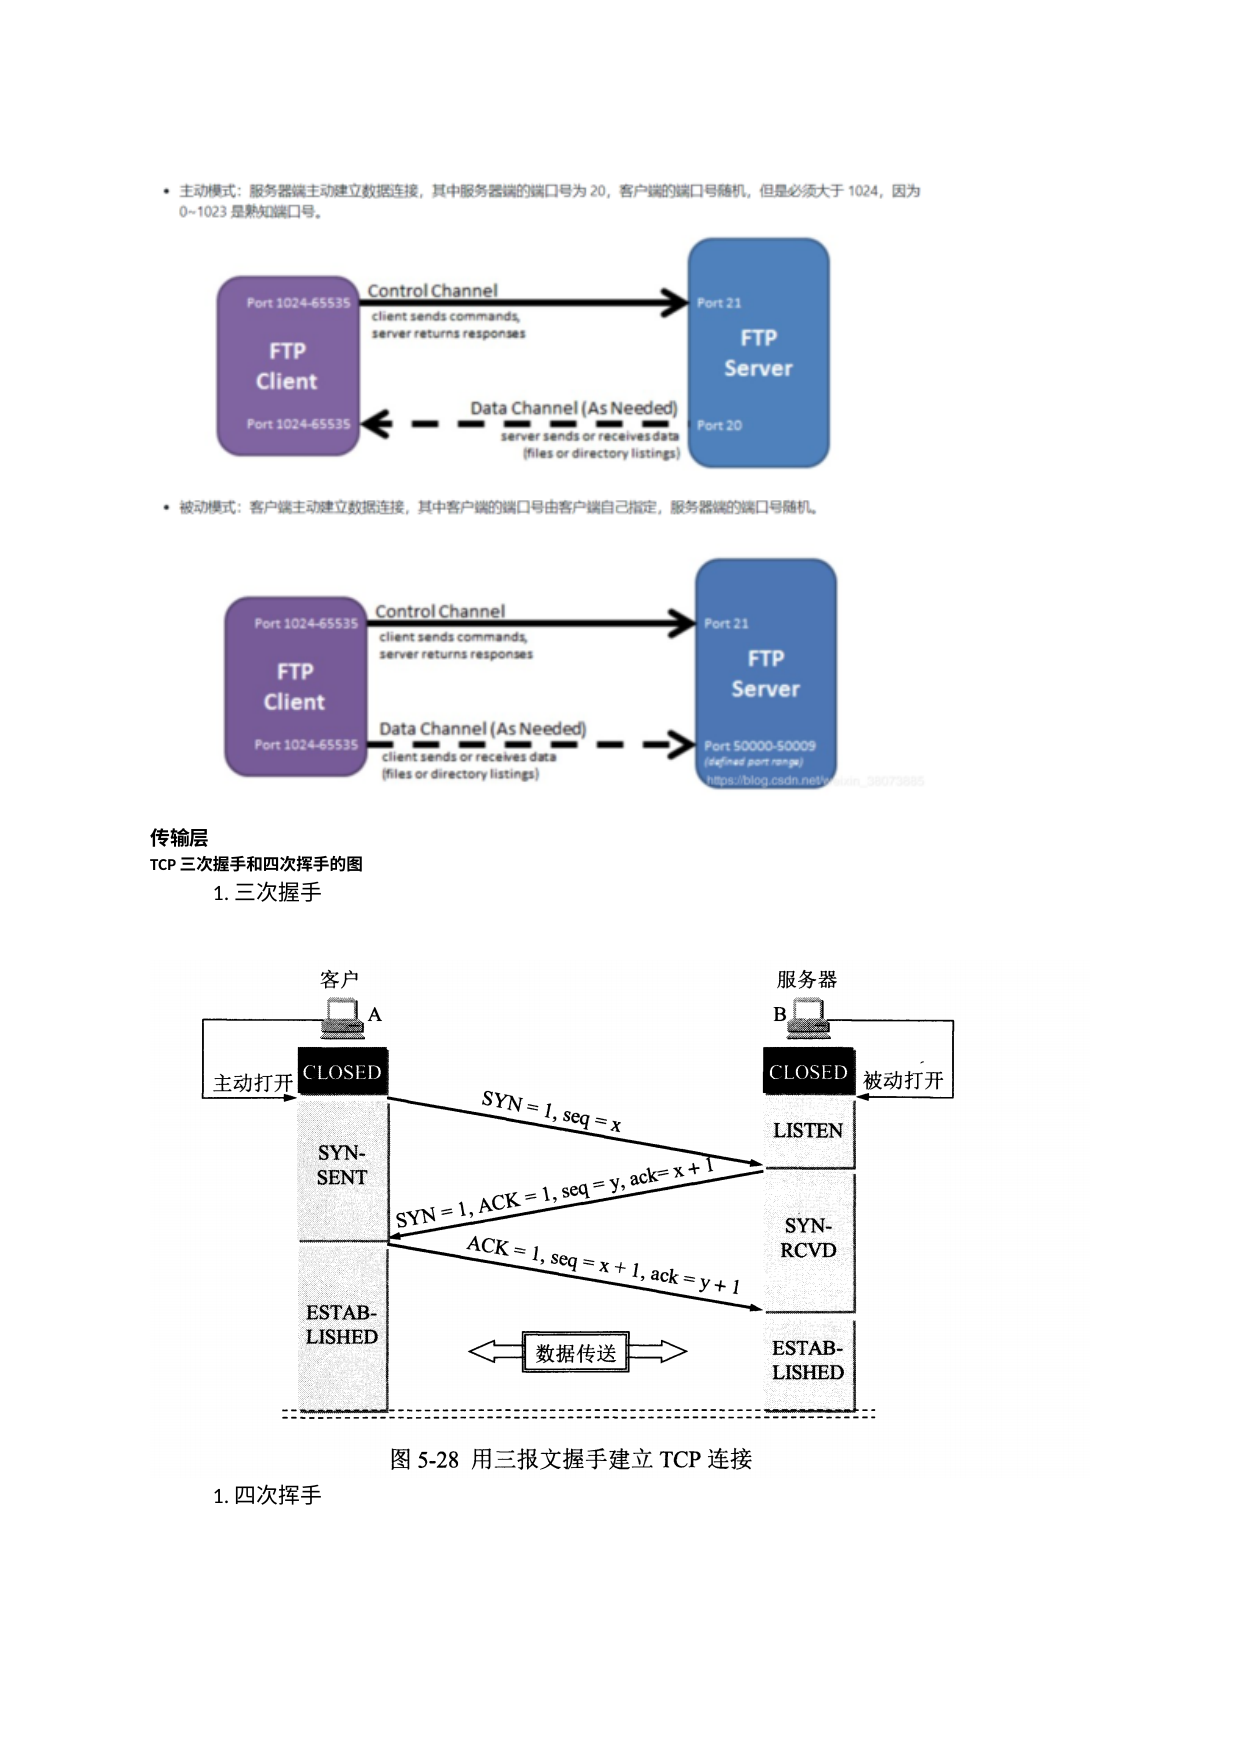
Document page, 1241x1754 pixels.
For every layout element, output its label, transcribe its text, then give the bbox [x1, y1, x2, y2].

text 1. 四次挥手 [212, 1478, 1090, 1509]
picture [150, 960, 1091, 1478]
text 传输层 [150, 822, 1090, 851]
text TCP三次握手和四次挥手的图 [150, 851, 1090, 875]
picture [150, 177, 932, 796]
text 1. 三次握手 [212, 875, 1090, 907]
